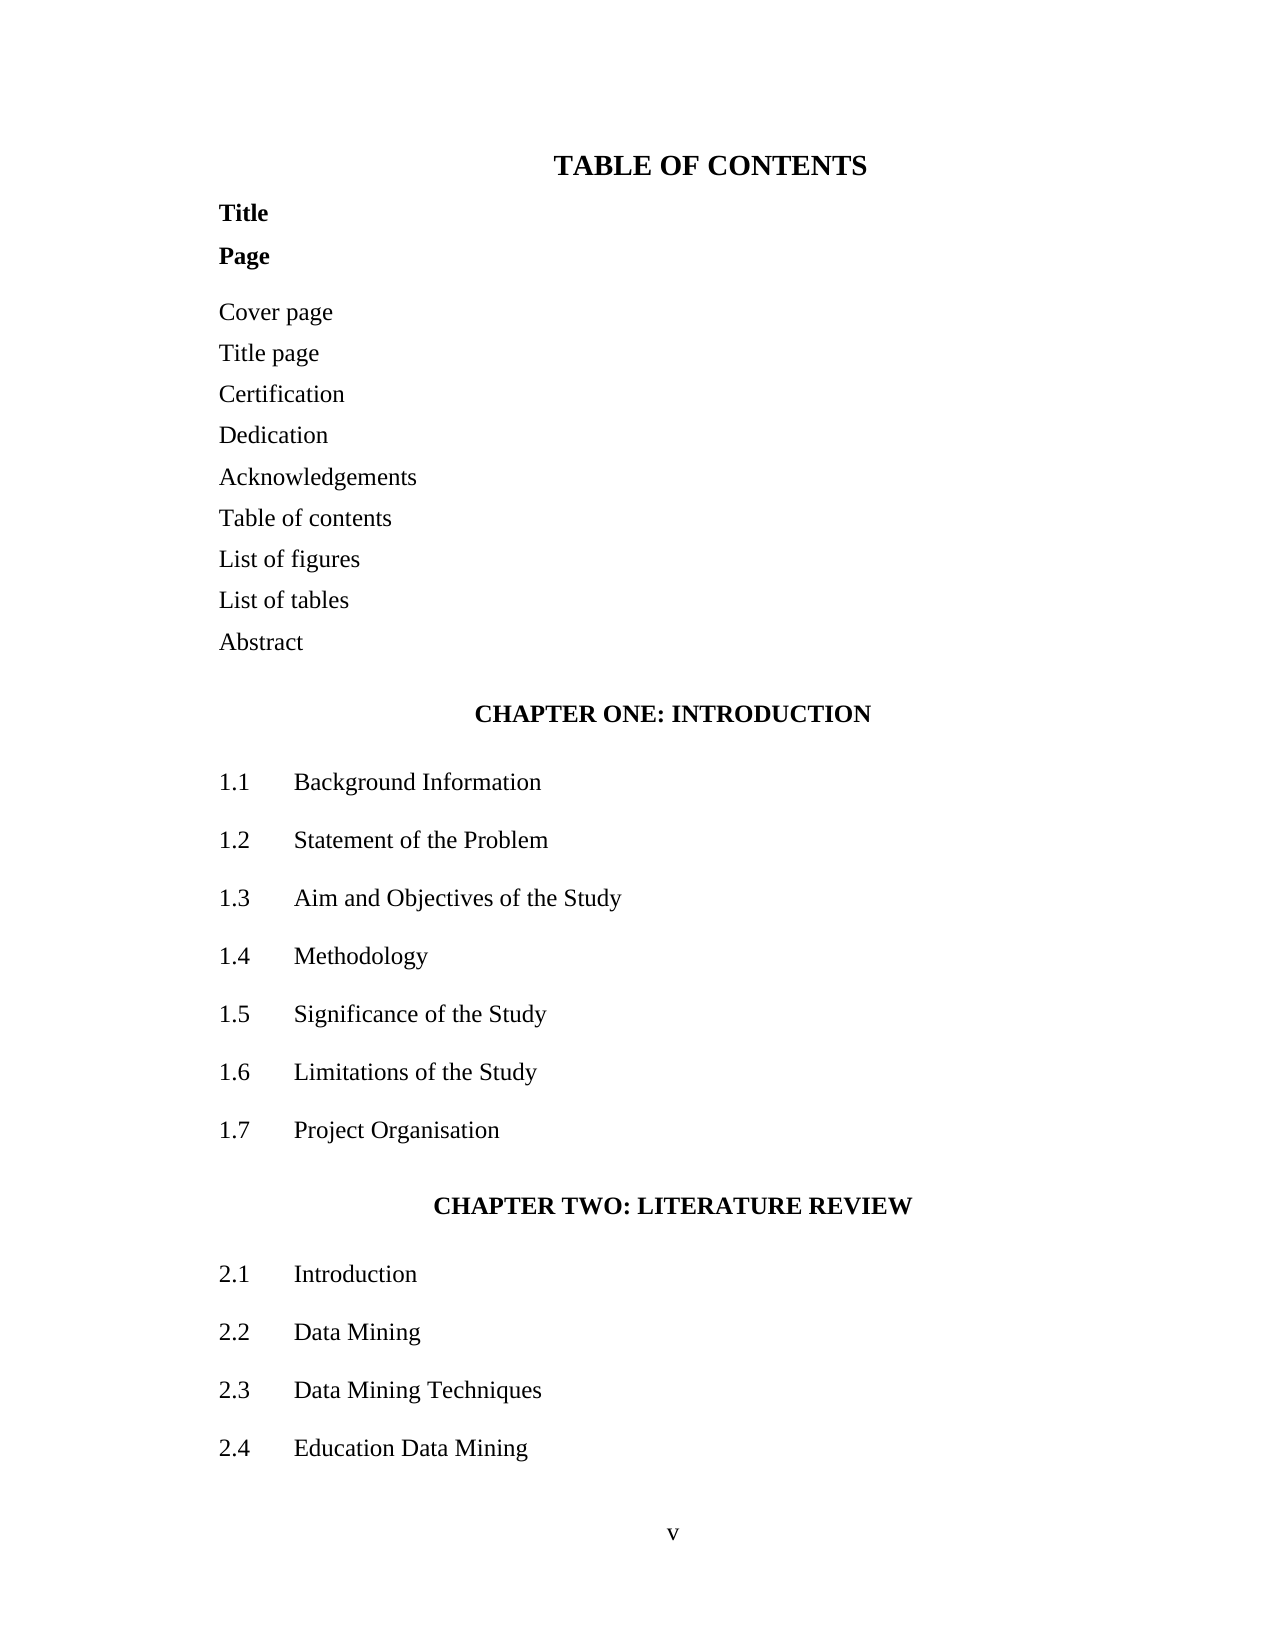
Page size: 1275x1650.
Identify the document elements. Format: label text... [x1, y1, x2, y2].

text 2.1 Introduction 6 [218, 1259, 1127, 1288]
text Abstract xi [218, 627, 1127, 656]
text 1.1 Background Information 1 [218, 767, 1127, 796]
text 1.3 Aim and Objectives of the Study 3 [218, 883, 1127, 912]
text 2.4 Education Data Mining 11 [218, 1433, 1127, 1462]
text 1.4 Methodology 4 [218, 941, 1127, 969]
text 1.5 Significance of the Study 4 [218, 999, 1127, 1028]
text Cover page [218, 297, 1127, 326]
text Title page i [218, 338, 1127, 367]
subtitle TABLE OF CONTENTS [293, 148, 1127, 181]
text List of figures viii [218, 544, 1127, 573]
text 1.2 Statement of the Problem 3 [218, 825, 1127, 853]
text CHAPTER TWO: LITERATURE REVIEW [218, 1191, 1127, 1220]
text Dedication iii [218, 421, 1127, 449]
text Acknowledgements iv [218, 462, 1127, 491]
text 2.3 Data Mining Techniques 9 [218, 1375, 1127, 1404]
text 1.7 Project Organisation 5 [218, 1115, 1127, 1144]
text Title Page [218, 198, 1127, 270]
text 2.2 Data Mining 6 [218, 1317, 1127, 1346]
text Table of contents v [218, 503, 1127, 532]
text Certification ii [218, 379, 1127, 408]
text List of tables x [218, 586, 1127, 614]
text 1.6 Limitations of the Study 5 [218, 1057, 1127, 1086]
text CHAPTER ONE: INTRODUCTION [218, 699, 1127, 727]
